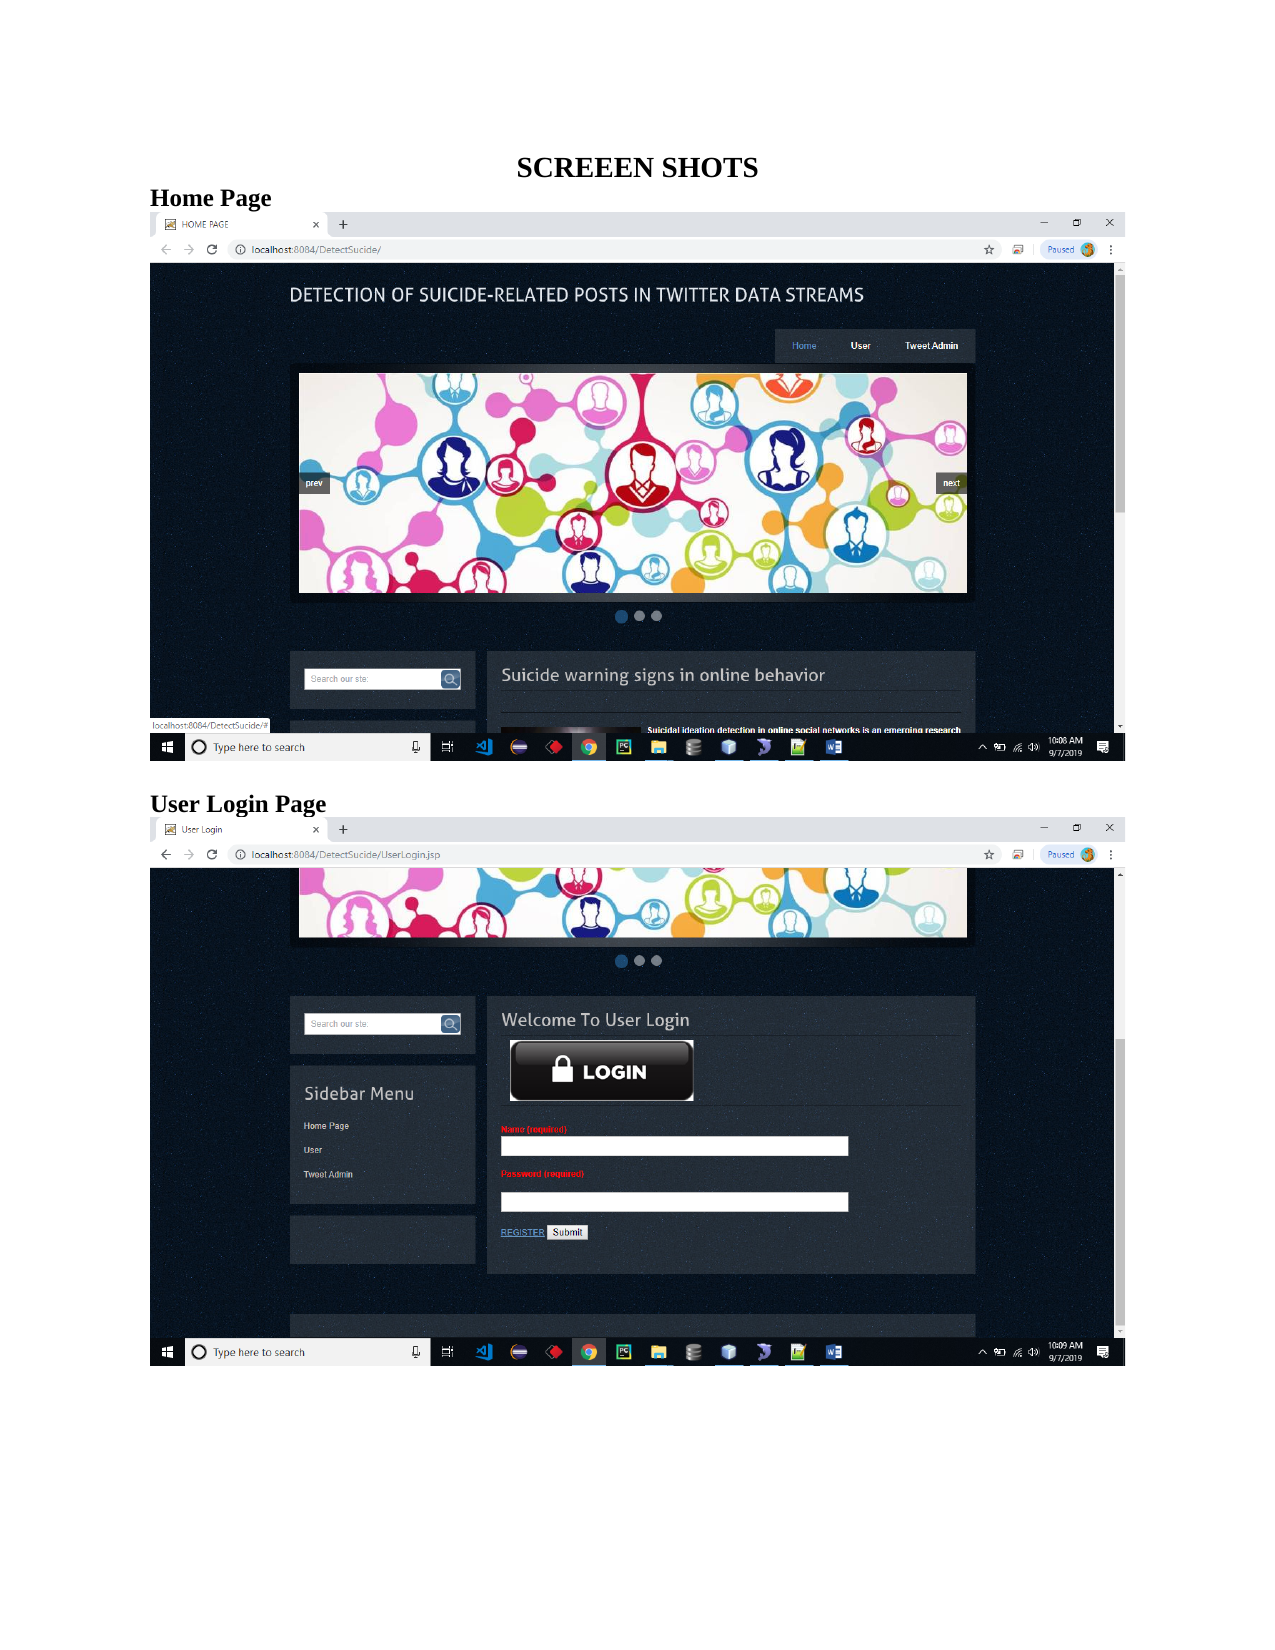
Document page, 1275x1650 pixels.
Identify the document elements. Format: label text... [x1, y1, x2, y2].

picture [150, 817, 1125, 1366]
picture [150, 212, 1125, 761]
text SCREEEN SHOTS [150, 150, 1125, 183]
text User Login Page [150, 789, 1125, 817]
text Home Page [150, 183, 1125, 212]
